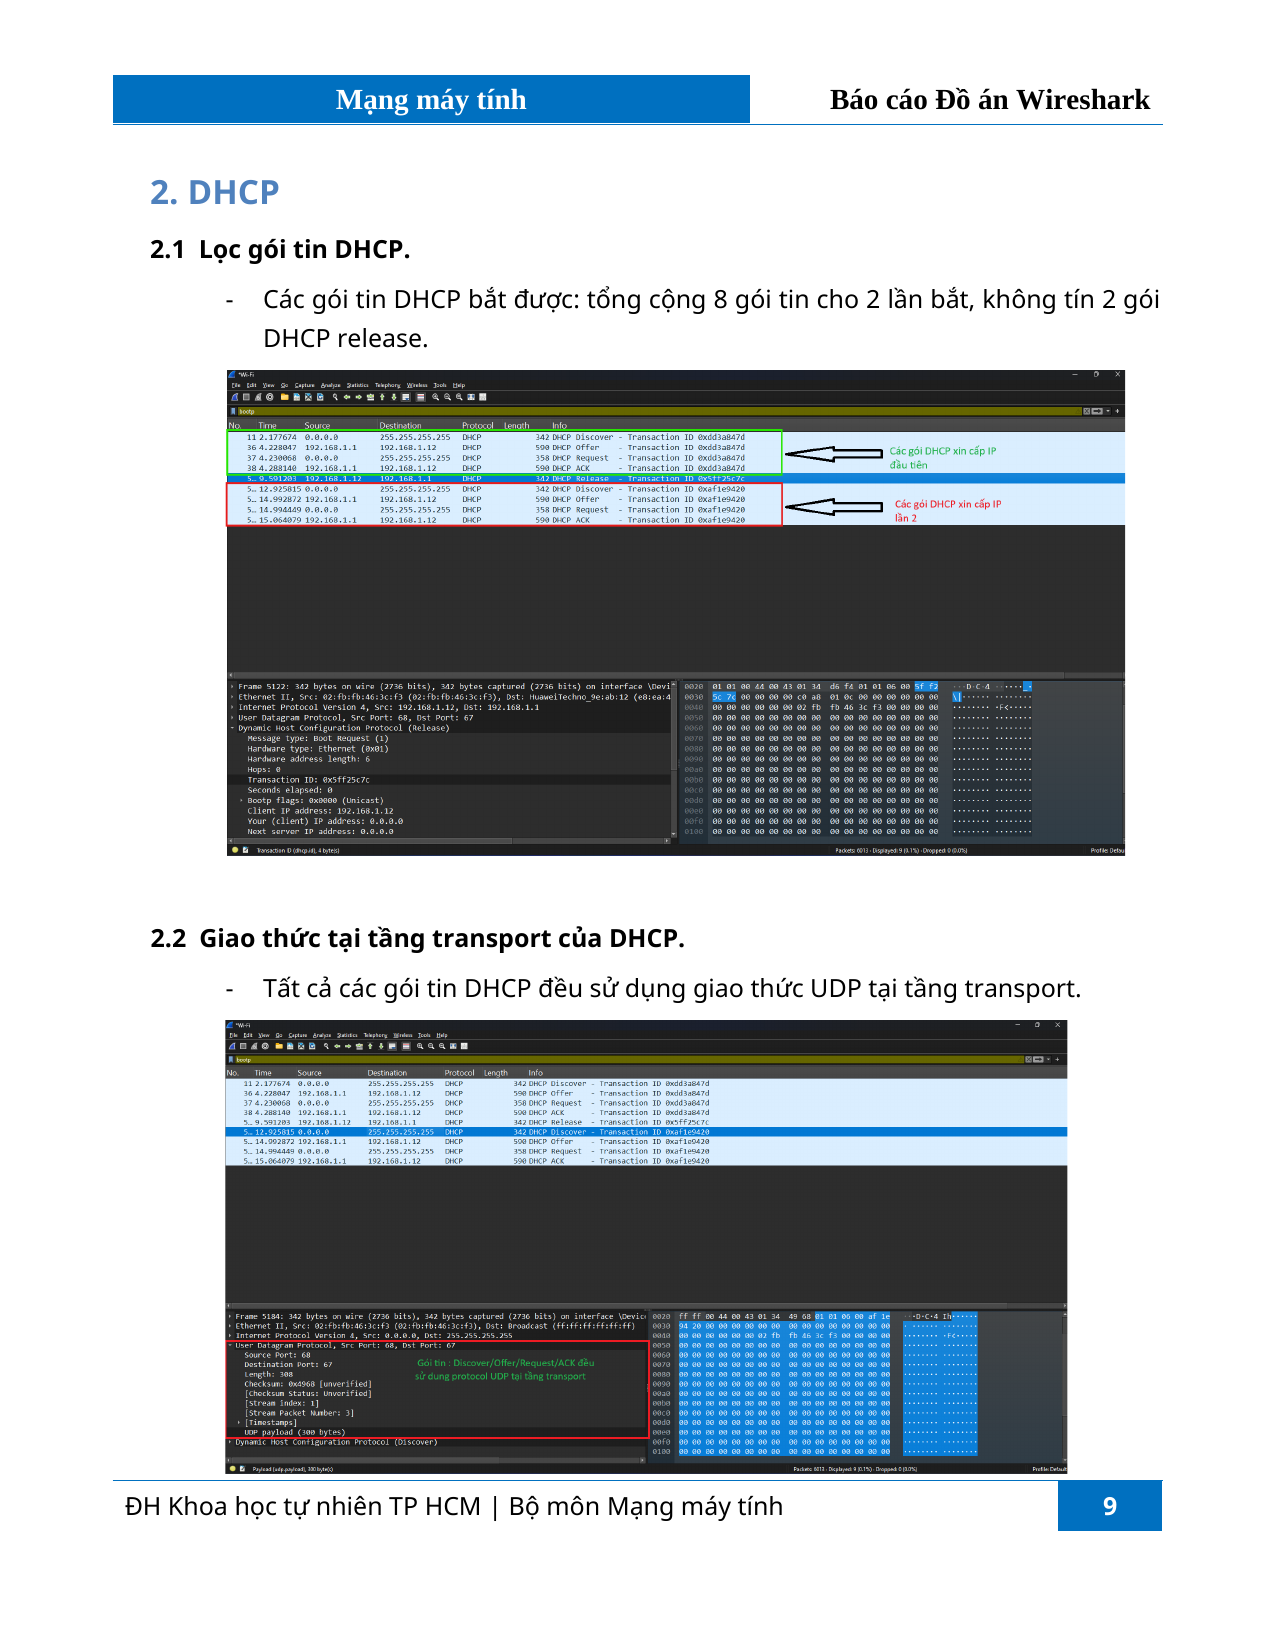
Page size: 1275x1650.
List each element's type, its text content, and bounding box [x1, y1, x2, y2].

subtitle 2.1 Lọc gói tin DHCP. [112, 232, 1162, 266]
picture [225, 370, 1125, 856]
subtitle 2.2 Giao thức tại tầng transport của DHCP. [150, 921, 1162, 955]
list Các gói tin DHCP bắt được: tổng cộng 8 gói tin cho 2 lần bắt, không tín 2 gói DHCP release. [225, 281, 1162, 354]
list Tất cả các gói tin DHCP đều sử dụng giao thức UDP tại tầng transport. [225, 971, 1162, 1005]
subtitle DHCP [150, 169, 1162, 214]
picture [225, 1020, 1068, 1474]
